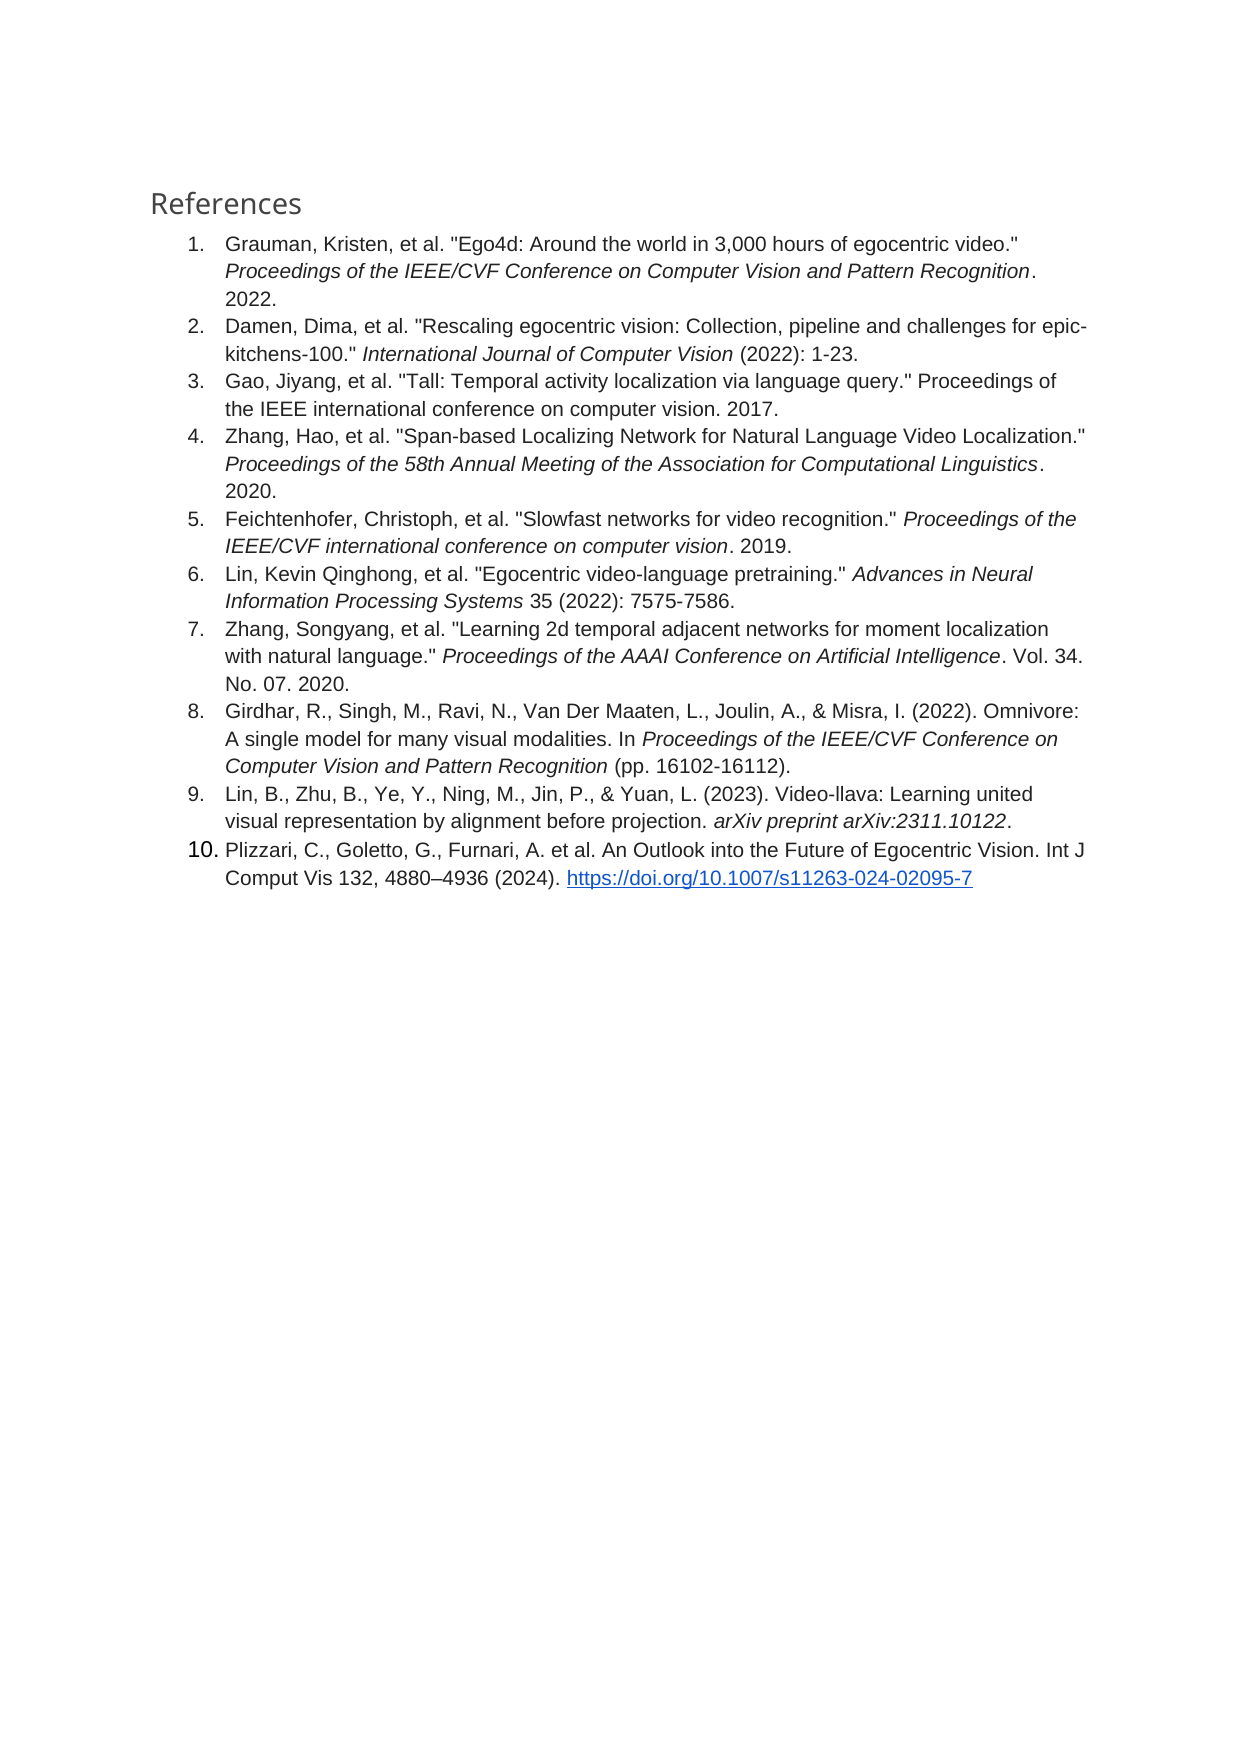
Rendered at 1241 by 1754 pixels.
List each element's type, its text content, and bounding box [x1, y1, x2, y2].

subtitle Feichtenhofer, Christoph, et al. "Slowfast networks for video recognition." Proceedings of the IEEE/CVF international conference on computer vision. 2019. [187, 506, 1090, 558]
subtitle Lin, B., Zhu, B., Ye, Y., Ning, M., Jin, P., & Yuan, L. (2023). Video-llava: Learning united visual representation by alignment before projection. arXiv preprint arXiv:2311.10122. [187, 781, 1090, 833]
subtitle Lin, Kevin Qinghong, et al. "Egocentric video-language pretraining." Advances in Neural Information Processing Systems 35 (2022): 7575-7586. [187, 561, 1090, 613]
subtitle Damen, Dima, et al. "Rescaling egocentric vision: Collection, pipeline and challenges for epic-kitchens-100." International Journal of Computer Vision (2022): 1-23. [187, 314, 1090, 365]
subtitle Grauman, Kristen, et al. "Ego4d: Around the world in 3,000 hours of egocentric video." Proceedings of the IEEE/CVF Conference on Computer Vision and Pattern Recognition. 2022. [187, 231, 1090, 310]
subtitle Gao, Jiyang, et al. "Tall: Temporal activity localization via language query." Proceedings of the IEEE international conference on computer vision. 2017. [187, 369, 1090, 420]
subtitle Girdhar, R., Singh, M., Ravi, N., Van Der Maaten, L., Joulin, A., & Misra, I. (2022). Omnivore: A single model for many visual modalities. In Proceedings of the IEEE/CVF Conference on Computer Vision and Pattern Recognition (pp. 16102-16112). [187, 699, 1090, 778]
list Plizzari, C., Goletto, G., Furnari, A. et al. An Outlook into the Future of Egocentric Vision. Int J Comput Vis 132, 4880–4936 (2024). https://doi.org/10.1007/s11263-024-02095-7 [187, 836, 1090, 890]
subtitle Zhang, Hao, et al. "Span-based Localizing Network for Natural Language Video Localization." Proceedings of the 58th Annual Meeting of the Association for Computational Linguistics. 2020. [187, 424, 1090, 503]
subtitle Zhang, Songyang, et al. "Learning 2d temporal adjacent networks for moment localization with natural language." Proceedings of the AAAI Conference on Artificial Intelligence. Vol. 34. No. 07. 2020. [187, 616, 1090, 695]
subtitle References [150, 183, 1090, 223]
